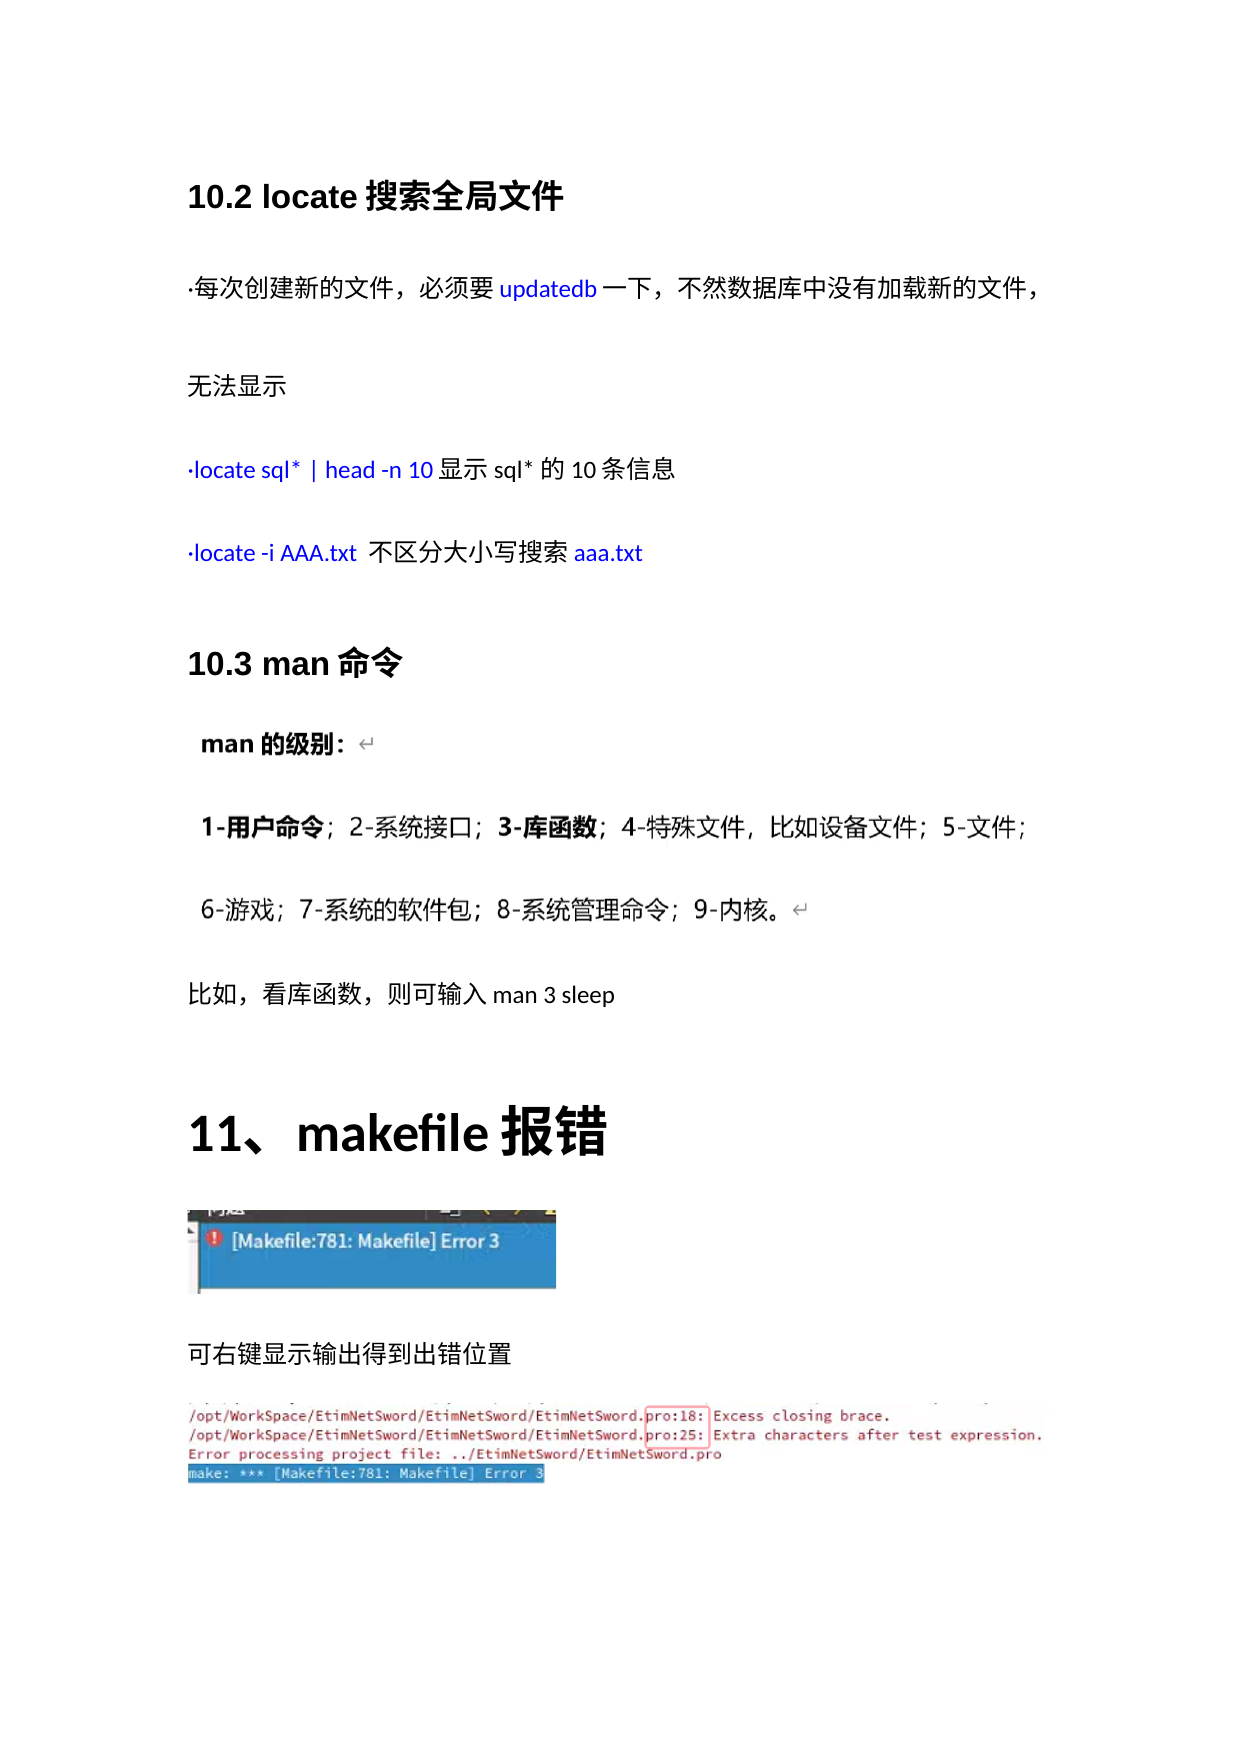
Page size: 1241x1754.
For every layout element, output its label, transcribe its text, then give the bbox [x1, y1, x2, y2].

text 比如，看库函数，则可输入man 3 sleep [187, 960, 1053, 1025]
subtitle makefile报错 [187, 1079, 1053, 1176]
text ·locate sql* | head -n 10 显示sql* 的10条信息 [187, 435, 1053, 500]
text ·locate -i AAA.txt 不区分大小写搜索aaa.txt [187, 518, 1053, 583]
subtitle 10.2 locate搜索全局文件 [187, 162, 1053, 227]
picture [187, 1210, 557, 1294]
picture [187, 1403, 1052, 1486]
subtitle 10.3 man命令 [187, 628, 1053, 693]
picture [187, 720, 1030, 931]
text 可右键显示输出得到出错位置 [187, 1321, 1053, 1386]
text ·每次创建新的文件，必须要updatedb一下，不然数据库中没有加载新的文件，无法显示 [187, 254, 1053, 417]
